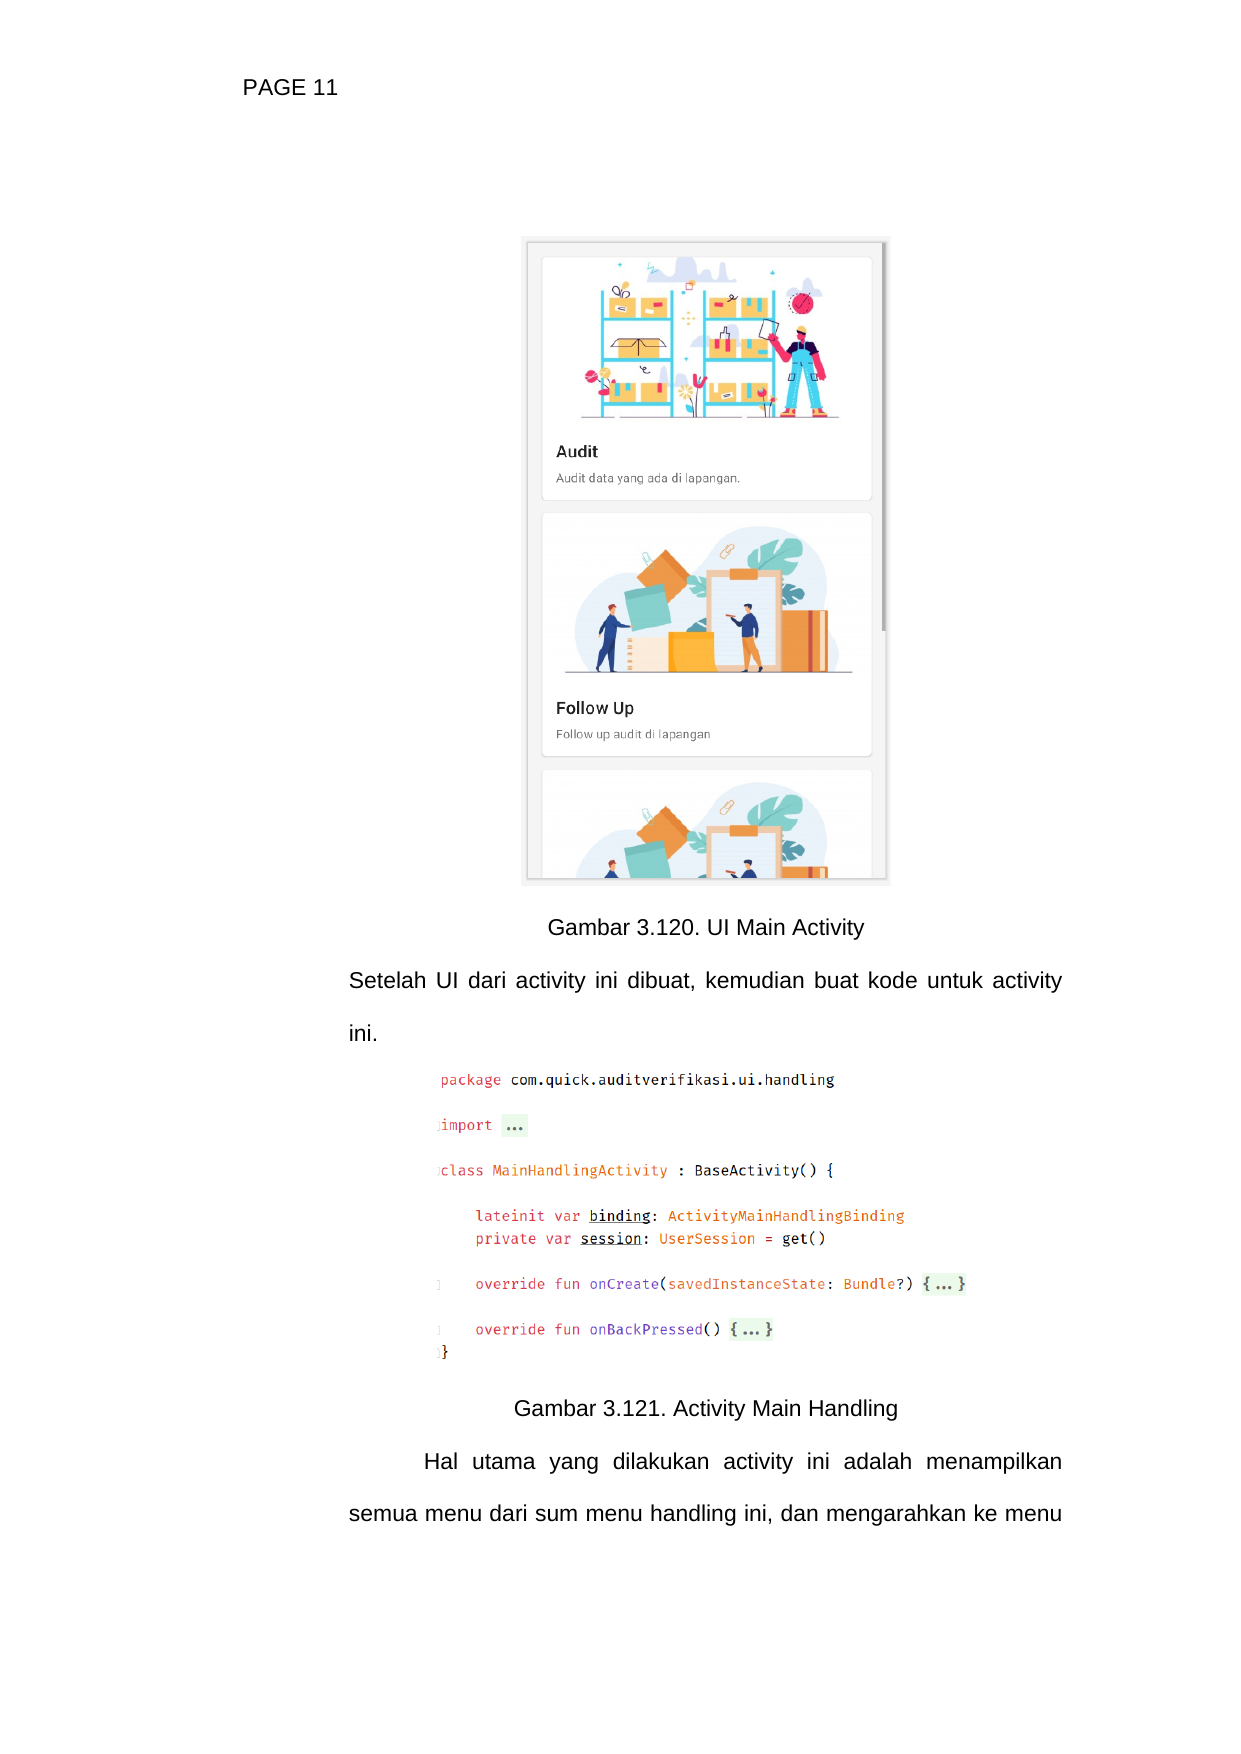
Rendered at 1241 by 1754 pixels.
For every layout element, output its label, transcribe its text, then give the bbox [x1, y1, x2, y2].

picture [437, 1072, 975, 1367]
title Setelah UI dari activity ini dibuat, kemudian buat kode untuk activity ini. [349, 967, 1063, 1046]
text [349, 1448, 1063, 1527]
text Gambar 3.120. UI Main Activity [349, 914, 1063, 941]
picture [521, 236, 891, 886]
text Gambar 3.121. Activity Main Handling [349, 1395, 1063, 1421]
